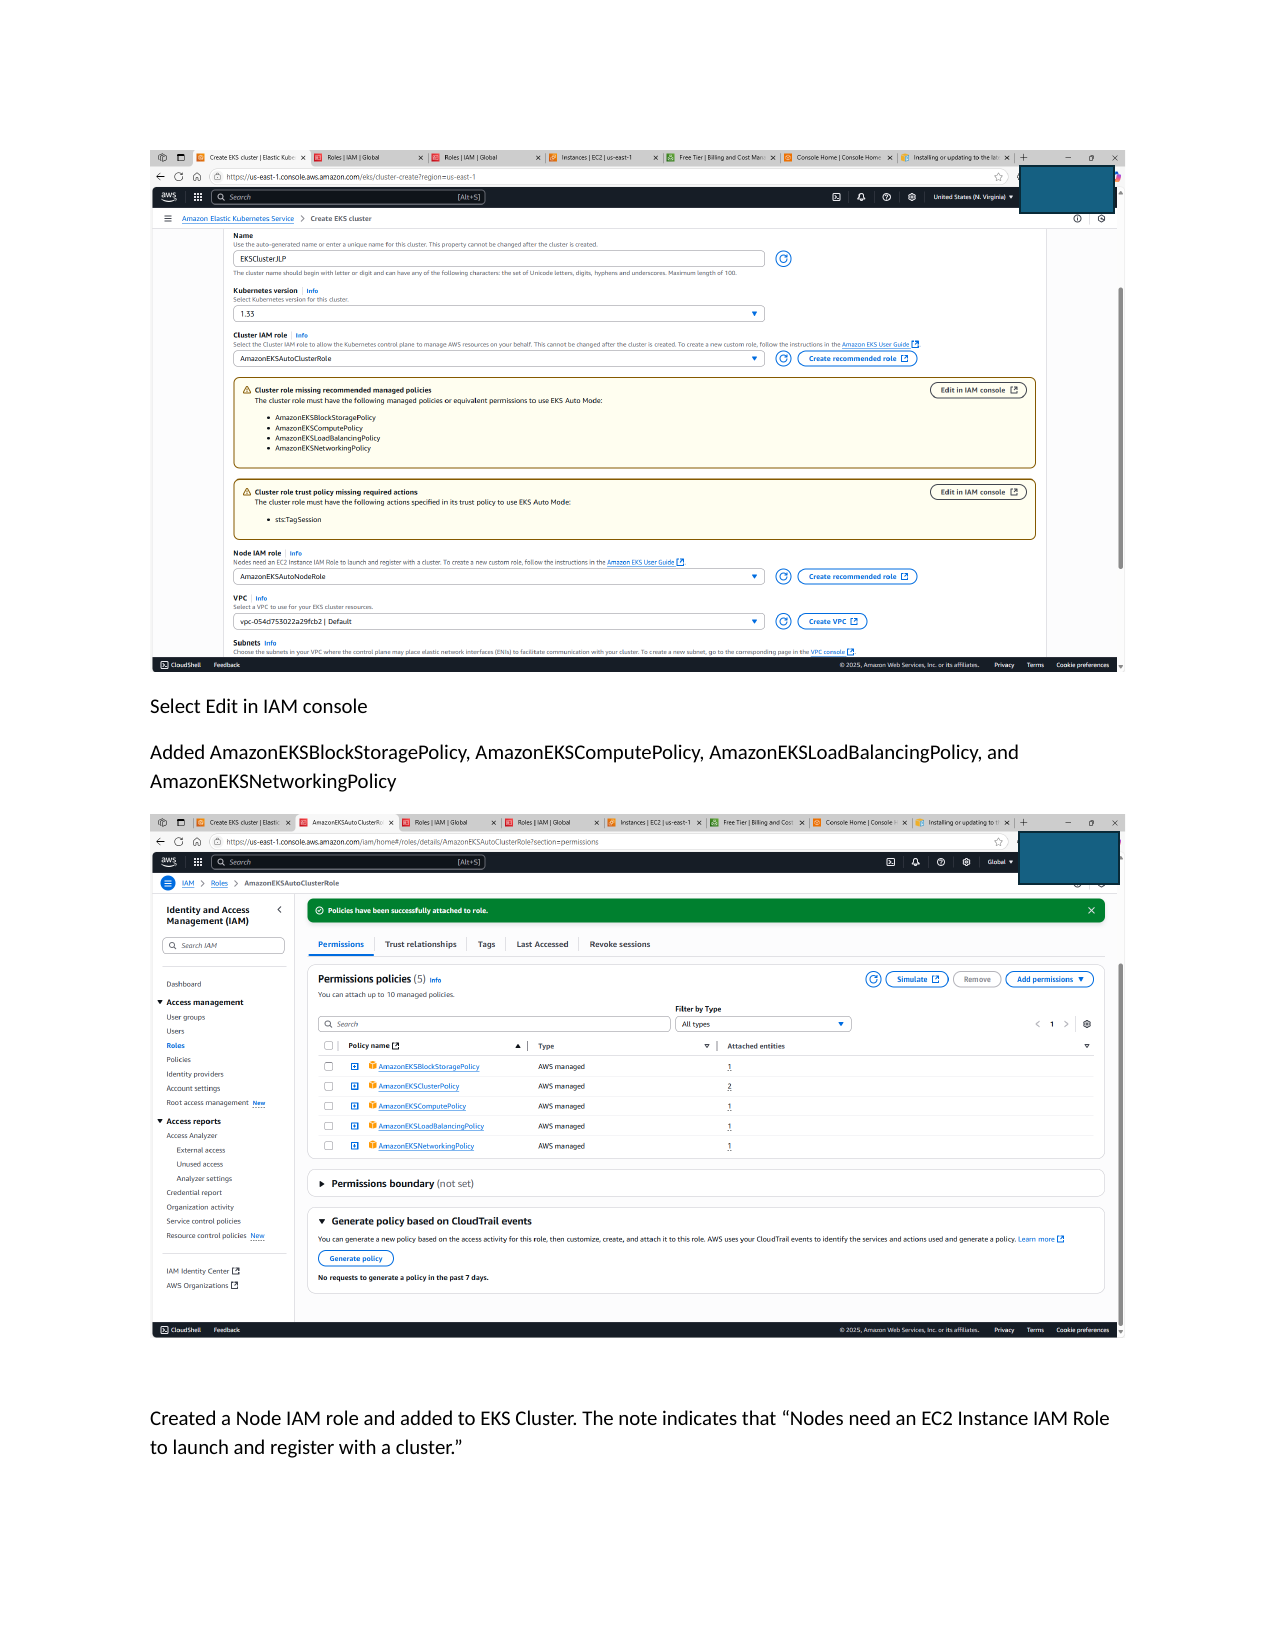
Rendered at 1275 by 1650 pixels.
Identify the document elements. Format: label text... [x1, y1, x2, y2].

picture [150, 150, 1125, 672]
picture [150, 814, 1125, 1338]
text Added AmazonEKSBlockStoragePolicy, AmazonEKSComputePolicy, AmazonEKSLoadBalancingPolicy, and AmazonEKSNetworkingPolicy [150, 739, 1125, 794]
text Select Edit in IAM console [150, 693, 1125, 719]
text Created a Node IAM role and added to EKS Cluster. The note indicates that “Nodes need an EC2 Instance IAM Role to launch and register with a cluster.” [150, 1405, 1125, 1459]
